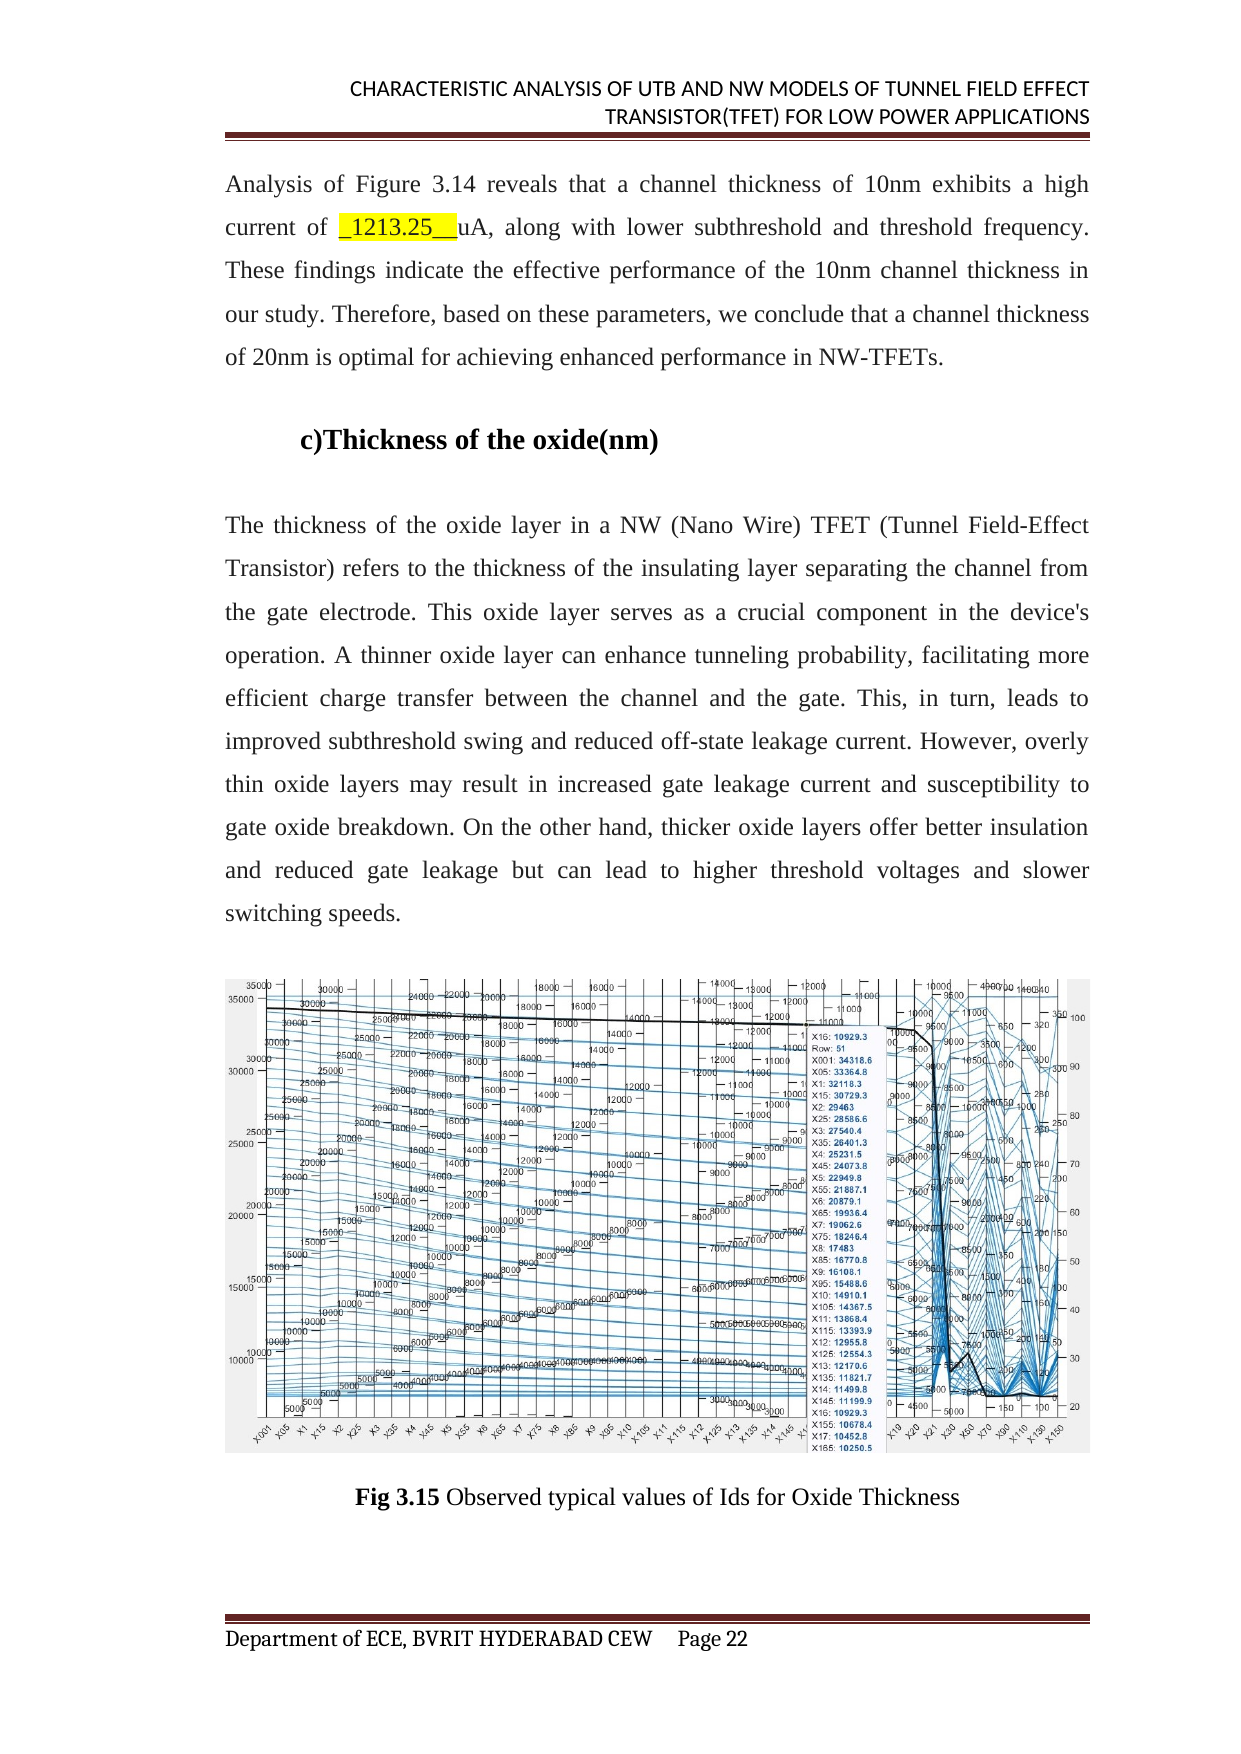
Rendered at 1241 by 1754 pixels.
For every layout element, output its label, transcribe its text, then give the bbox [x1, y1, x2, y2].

text c)Thickness of the oxide(nm) [225, 422, 1090, 456]
picture [225, 979, 1091, 1453]
text The thickness of the oxide layer in a NW (Nano Wire) TFET (Tunnel Field-Effect Transistor) refers to the thickness of the insulating layer separating the channel from the gate electrode. This oxide layer serves as a crucial component in the device's operation. A thinner oxide layer can enhance tunneling probability, facilitating more efficient charge transfer between the channel and the gate. This, in turn, leads to improved subthreshold swing and reduced off-state leakage current. However, overly thin oxide layers may result in increased gate leakage current and susceptibility to gate oxide breakdown. On the other hand, thicker oxide layers offer better insulation and reduced gate leakage but can lead to higher threshold voltages and slower switching speeds. [225, 510, 1090, 927]
text Fig 3.15 Observed typical values of Ids for Oxide Thickness [225, 1482, 1090, 1511]
text Analysis of Figure 3.14 reveals that a channel thickness of 10nm exhibits a high current of _1213.25__uA, along with lower subthreshold and threshold frequency. These findings indicate the effective performance of the 10nm channel thickness in our study. Therefore, based on these parameters, we conclude that a channel thickness of 20nm is optimal for achieving enhanced performance in NW-TFETs. [225, 169, 1090, 371]
